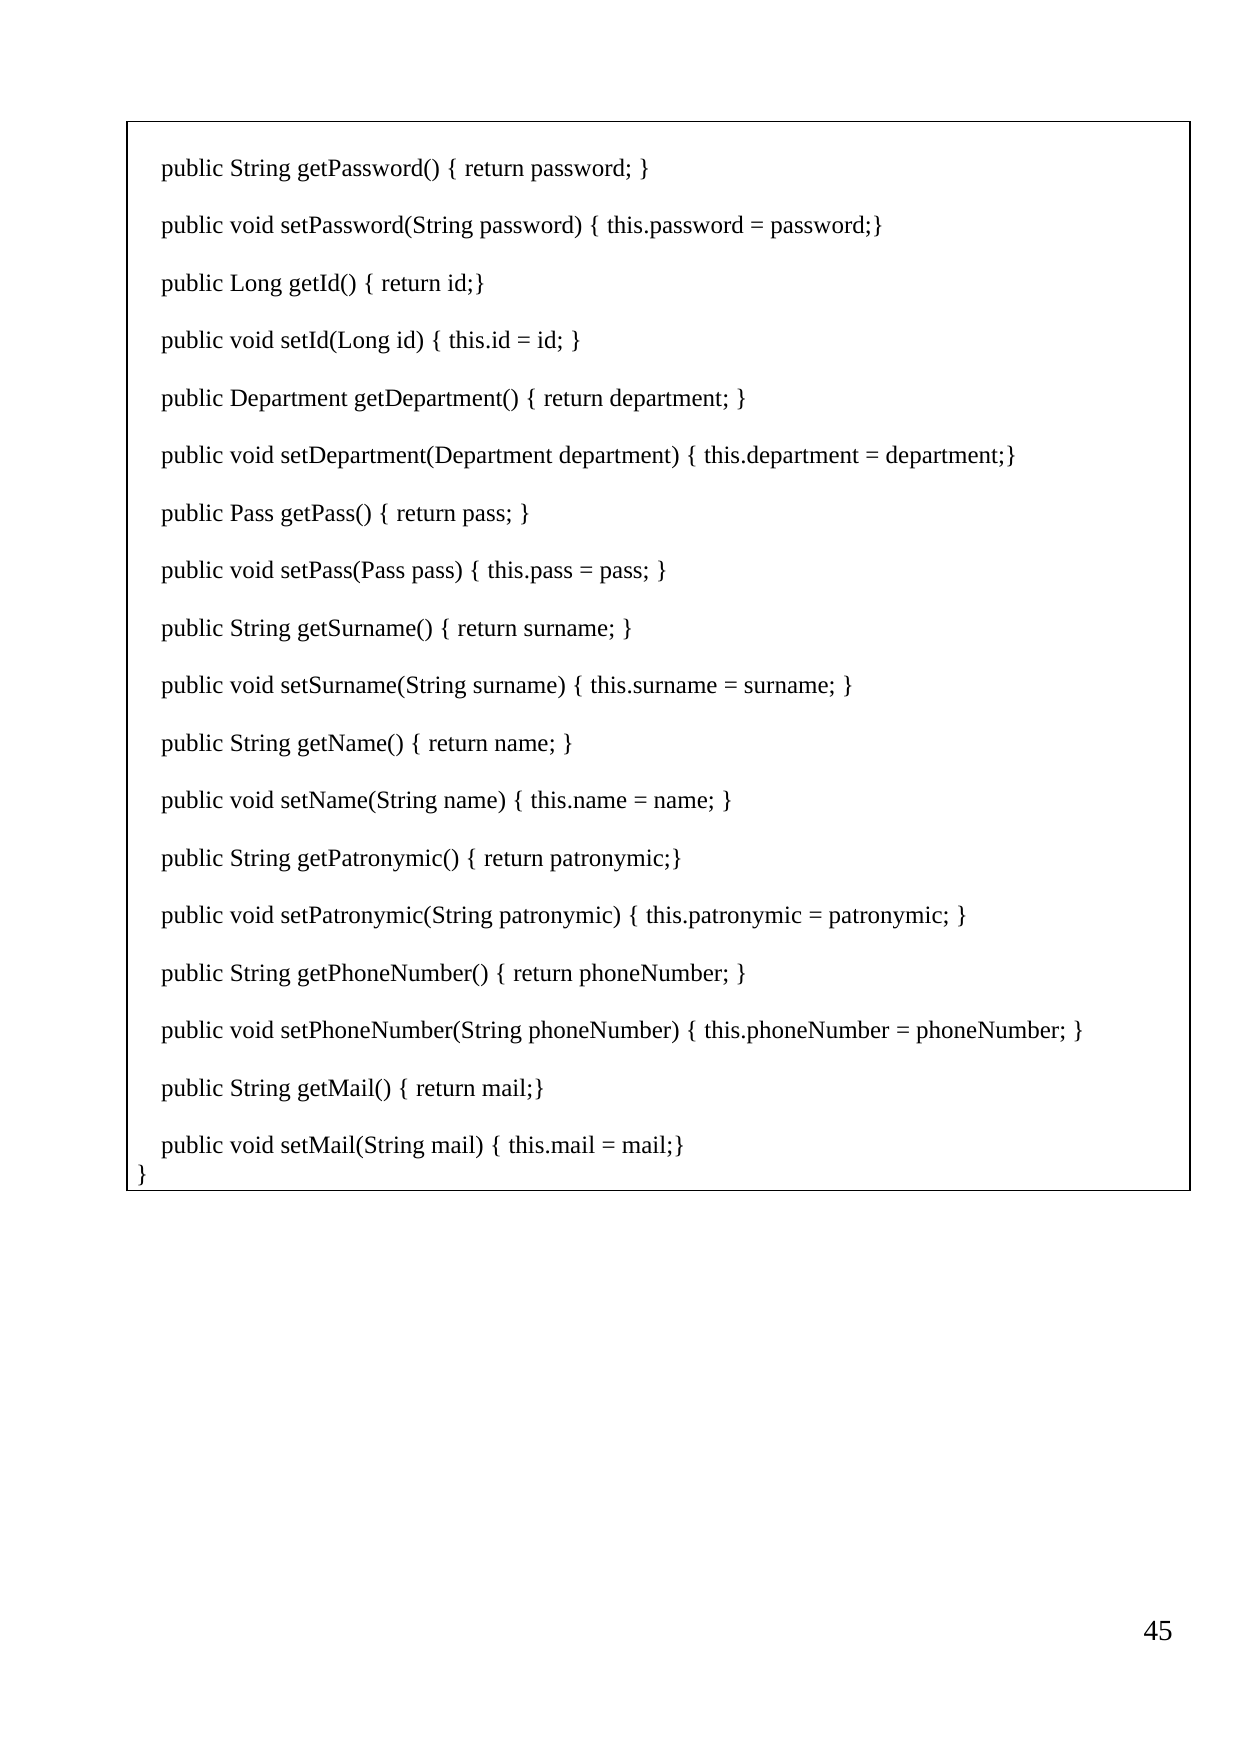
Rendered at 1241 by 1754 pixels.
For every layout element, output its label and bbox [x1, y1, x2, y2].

text [128, 122, 1189, 1190]
